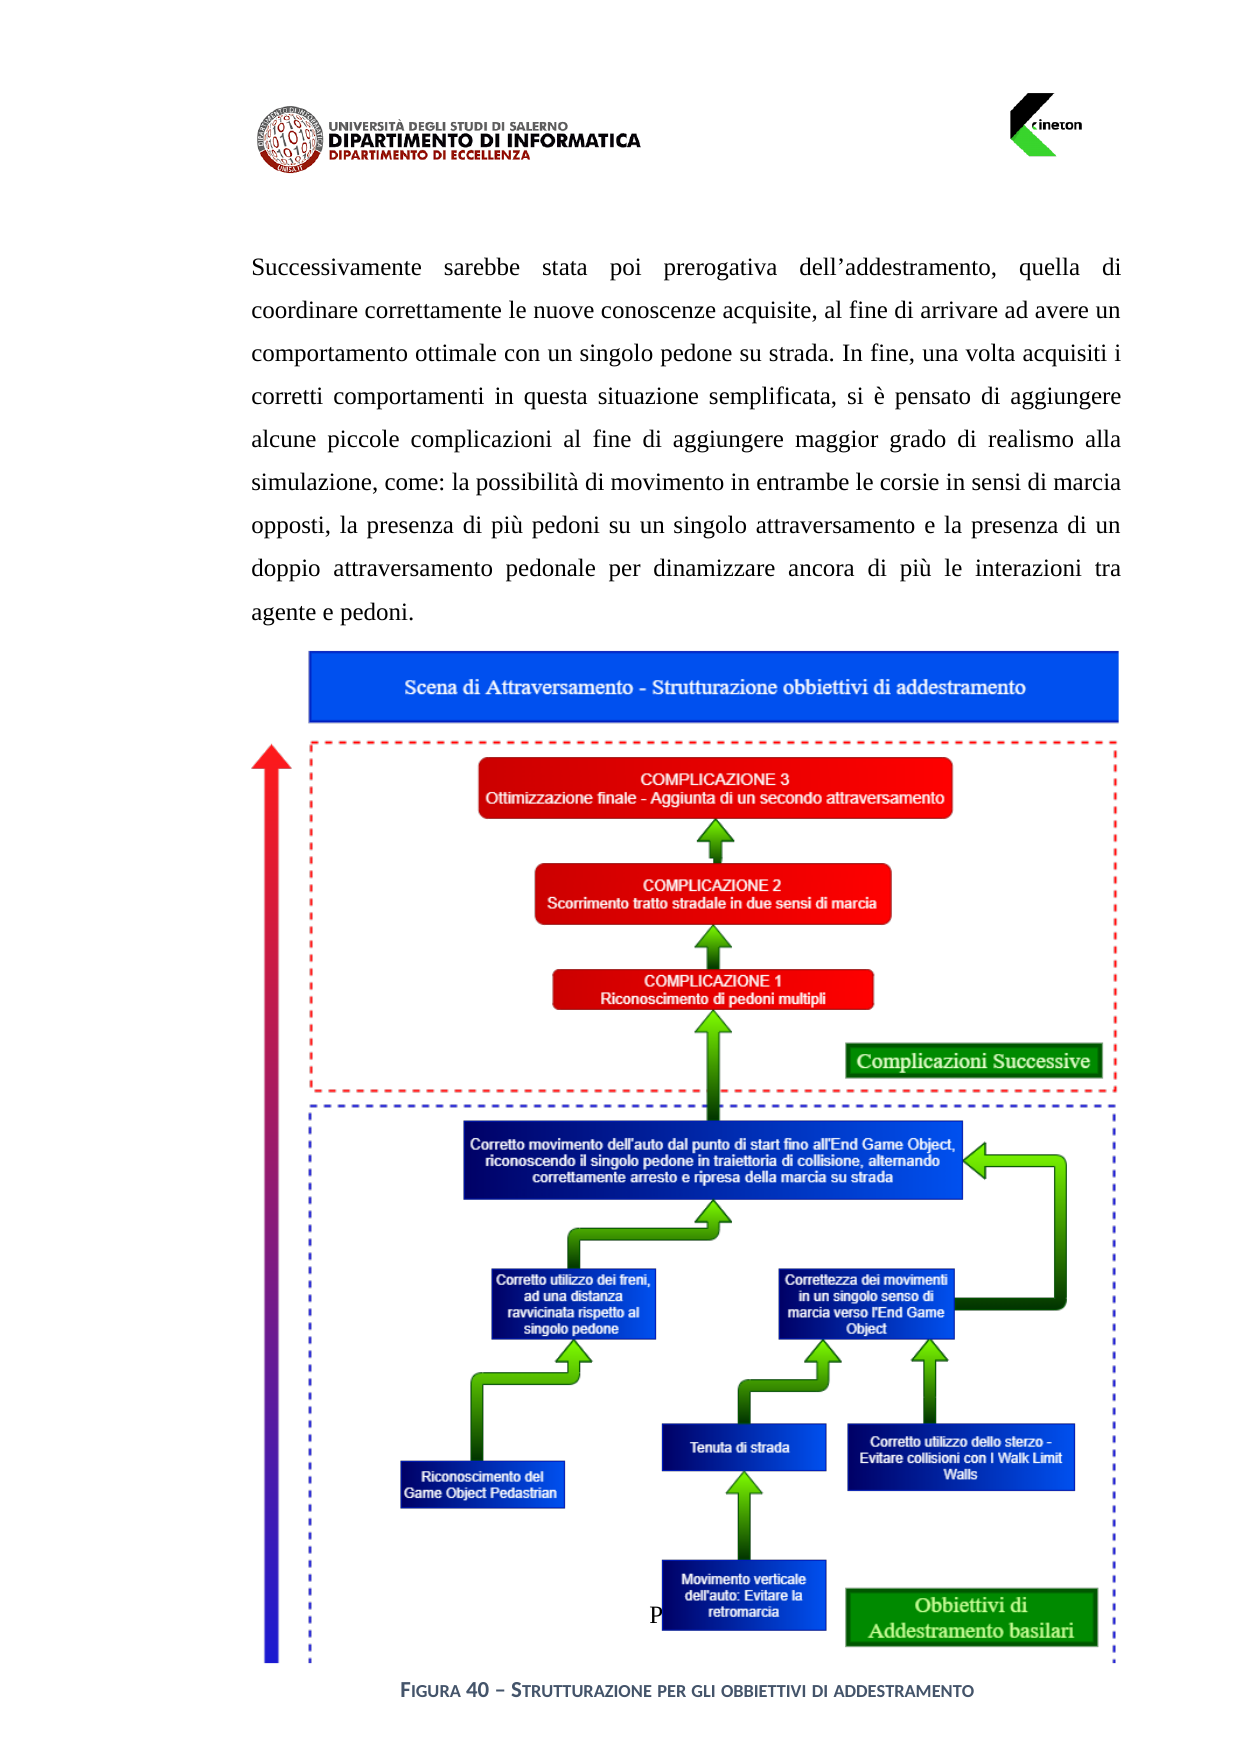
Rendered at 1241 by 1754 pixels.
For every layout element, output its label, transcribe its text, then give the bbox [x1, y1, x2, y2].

picture [251, 102, 645, 177]
picture [987, 73, 1102, 177]
picture [250, 650, 1119, 1663]
text Successivamente sarebbe stata poi prerogativa dell’addestramento, quella di coordinare correttamente le nuove conoscenze acquisite, al fine di arrivare ad avere un comportamento ottimale con un singolo pedone su strada. In fine, una volta acquisiti i corretti comportamenti in questa situazione semplificata, si è pensato di aggiungere alcune piccole complicazioni al fine di aggiungere maggior grado di realismo alla simulazione, come: la possibilità di movimento in entrambe le corsie in sensi di marcia opposti, la presenza di più pedoni su un singolo attraversamento e la presenza di un doppio attraversamento pedonale per dinamizzare ancora di più le interazioni tra agente e pedoni. [251, 252, 1122, 625]
